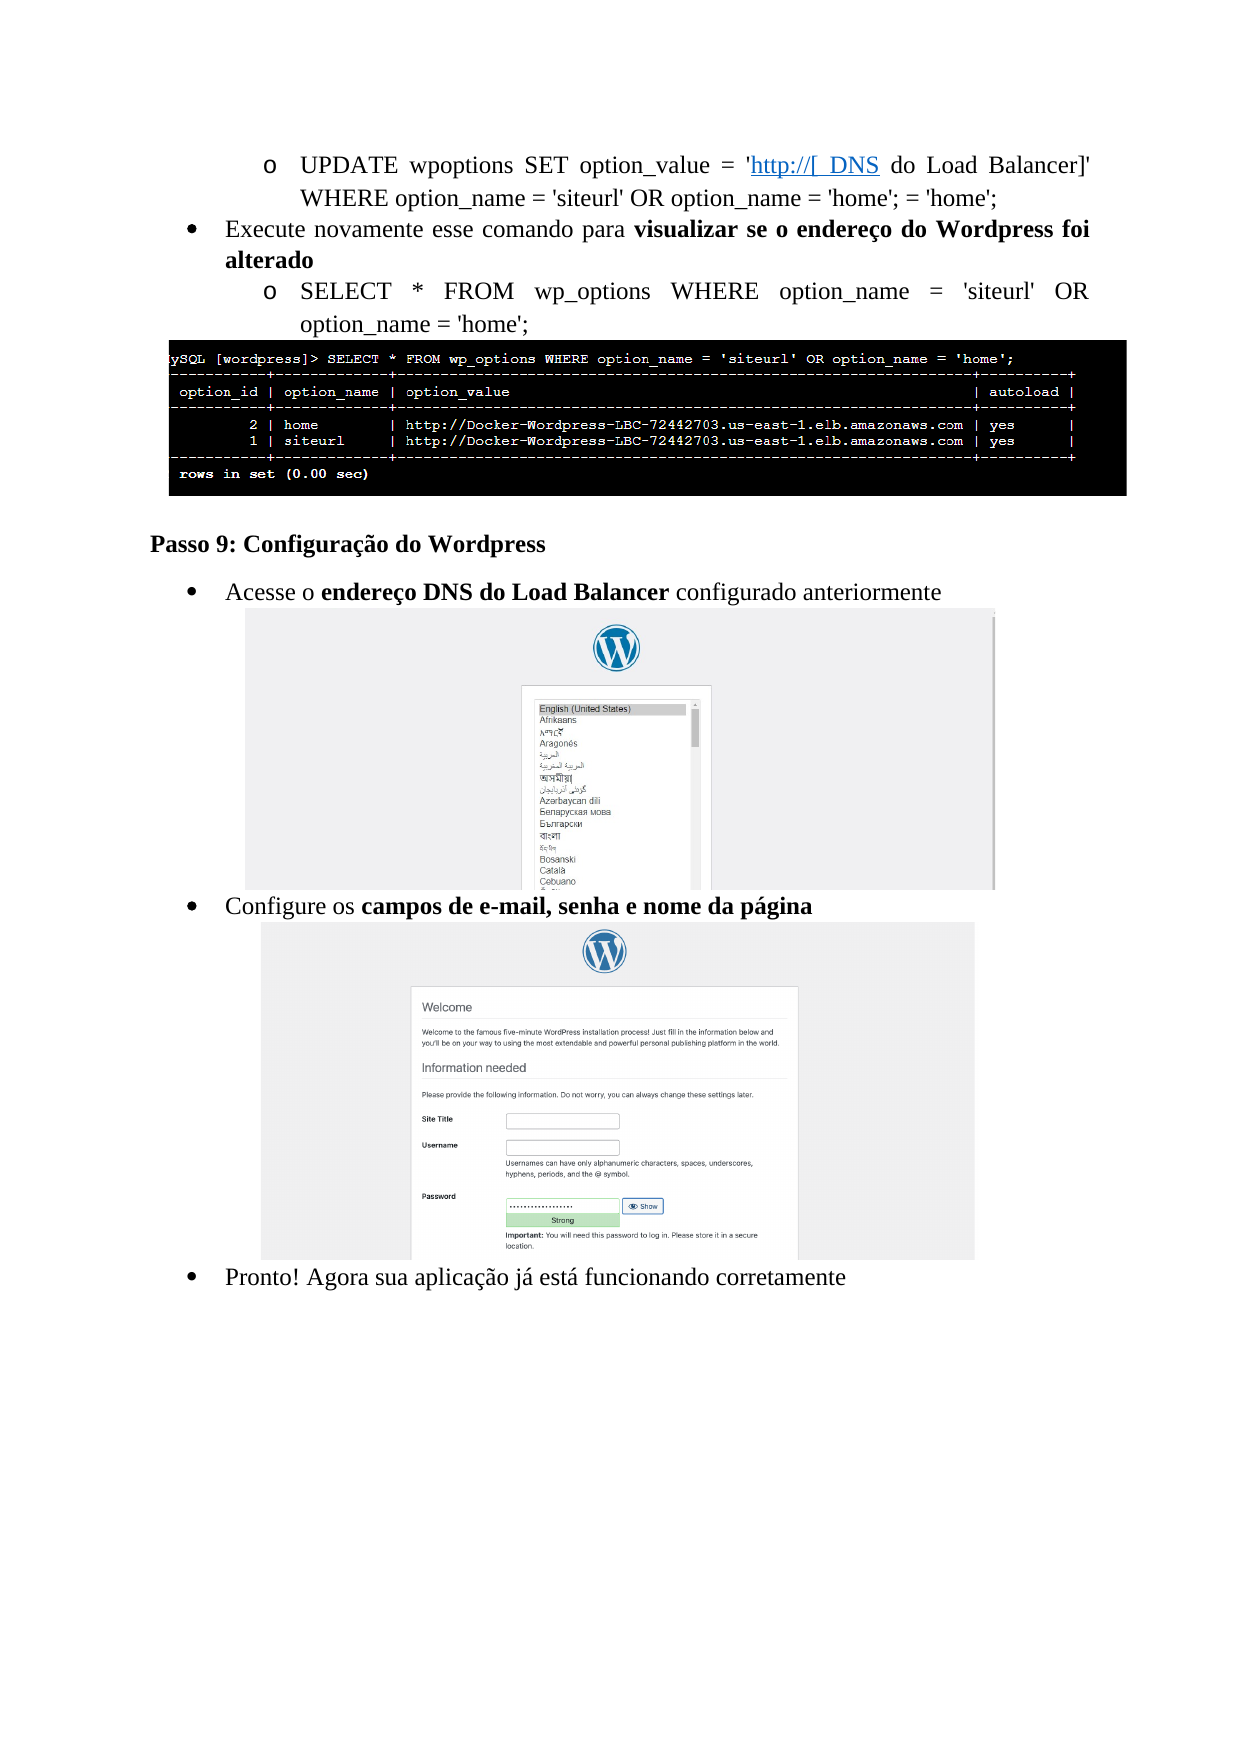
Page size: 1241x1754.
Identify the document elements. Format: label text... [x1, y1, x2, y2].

list Pronto! Agora sua aplicação já está funcionando corretamente [187, 1262, 1090, 1291]
list SELECT * FROM wp_options WHERE option_name = 'siteurl' OR option_name = 'home'; [262, 276, 1090, 338]
list Execute novamente esse comando para visualizar se o endereço do Wordpress foi alterado [187, 214, 1090, 274]
list UPDATE wpoptions SET option_value = 'http://[ DNS do Load Balancer]' WHERE option_name = 'siteurl' OR option_name = 'home'; = 'home'; [262, 150, 1090, 212]
list Acesse o endereço DNS do Load Balancer configurado anteriormente [187, 577, 1090, 606]
text Passo 9: Configuração do Wordpress [150, 529, 1090, 558]
list Configure os campos de e-mail, senha e nome da página [187, 891, 1090, 920]
